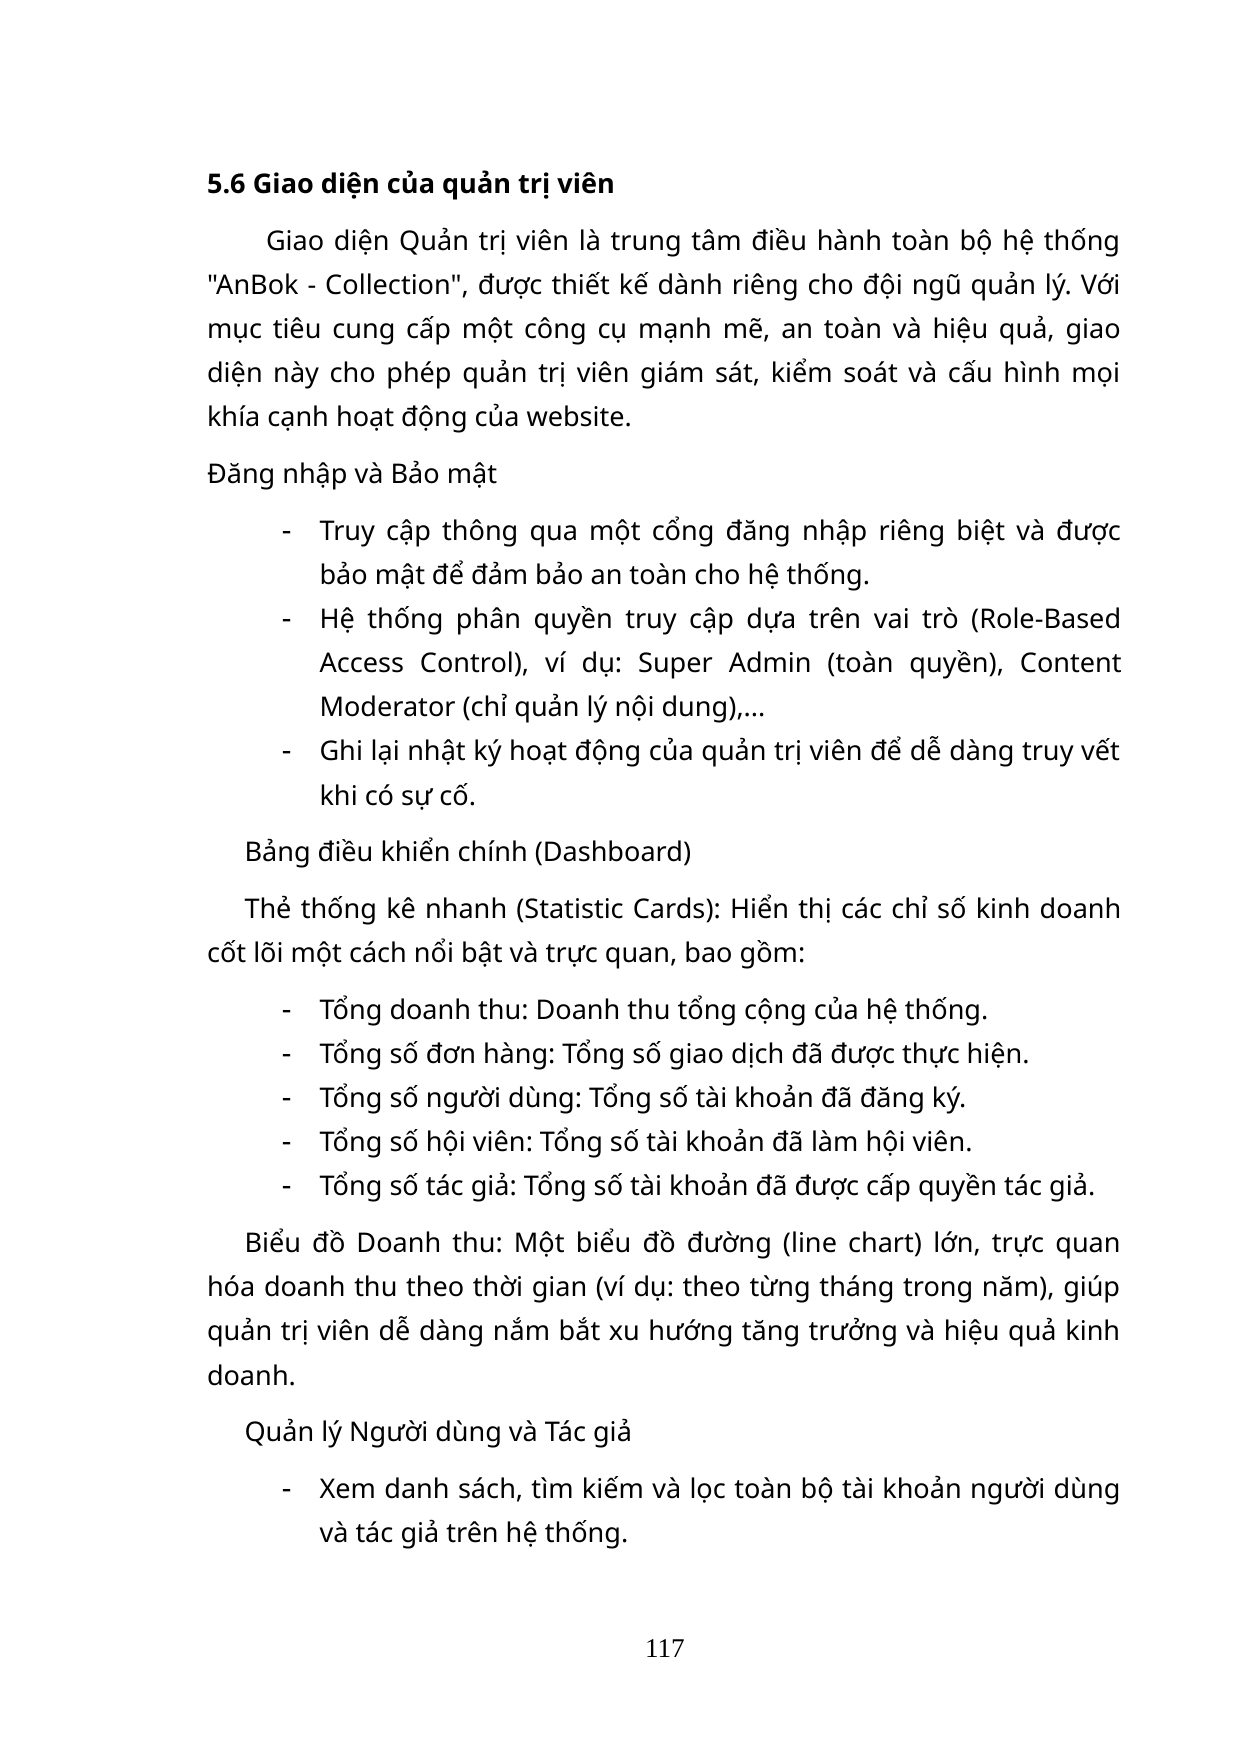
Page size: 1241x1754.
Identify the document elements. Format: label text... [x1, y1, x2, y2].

text Thẻ thống kê nhanh (Statistic Cards): Hiển thị các chỉ số kinh doanh cốt lõi một cách nổi bật và trực quan, bao gồm: [207, 889, 1122, 970]
text Biểu đồ Doanh thu: Một biểu đồ đường (line chart) lớn, trực quan hóa doanh thu theo thời gian (ví dụ: theo từng tháng trong năm), giúp quản trị viên dễ dàng nắm bắt xu hướng tăng trưởng và hiệu quả kinh doanh. [207, 1223, 1122, 1393]
list Tổng số hội viên: Tổng số tài khoản đã làm hội viên. [282, 1123, 1122, 1159]
text Bảng điều khiển chính (Dashboard) [207, 833, 1122, 869]
text Giao diện Quản trị viên là trung tâm điều hành toàn bộ hệ thống "AnBok - Collection", được thiết kế dành riêng cho đội ngũ quản lý. Với mục tiêu cung cấp một công cụ mạnh mẽ, an toàn và hiệu quả, giao diện này cho phép quản trị viên giám sát, kiểm soát và cấu hình mọi khía cạnh hoạt động của website. [207, 221, 1122, 434]
list Tổng số tác giả: Tổng số tài khoản đã được cấp quyền tác giả. [282, 1167, 1122, 1204]
text Đăng nhập và Bảo mật [207, 454, 1122, 491]
list Tổng số người dùng: Tổng số tài khoản đã đăng ký. [282, 1078, 1122, 1115]
list Xem danh sách, tìm kiếm và lọc toàn bộ tài khoản người dùng và tác giả trên hệ thống. [282, 1469, 1122, 1550]
list Tổng số đơn hàng: Tổng số giao dịch đã được thực hiện. [282, 1034, 1122, 1071]
list Ghi lại nhật ký hoạt động của quản trị viên để dễ dàng truy vết khi có sự cố. [282, 732, 1122, 813]
list Truy cập thông qua một cổng đăng nhập riêng biệt và được bảo mật để đảm bảo an toàn cho hệ thống. [282, 511, 1122, 592]
subtitle 5.6 Giao diện của quản trị viên [207, 164, 1122, 201]
list Hệ thống phân quyền truy cập dựa trên vai trò (Role-Based Access Control), ví dụ: Super Admin (toàn quyền), Content Moderator (chỉ quản lý nội dung),... [282, 599, 1122, 724]
list Tổng doanh thu: Doanh thu tổng cộng của hệ thống. [282, 990, 1122, 1027]
text Quản lý Người dùng và Tác giả [207, 1413, 1122, 1449]
